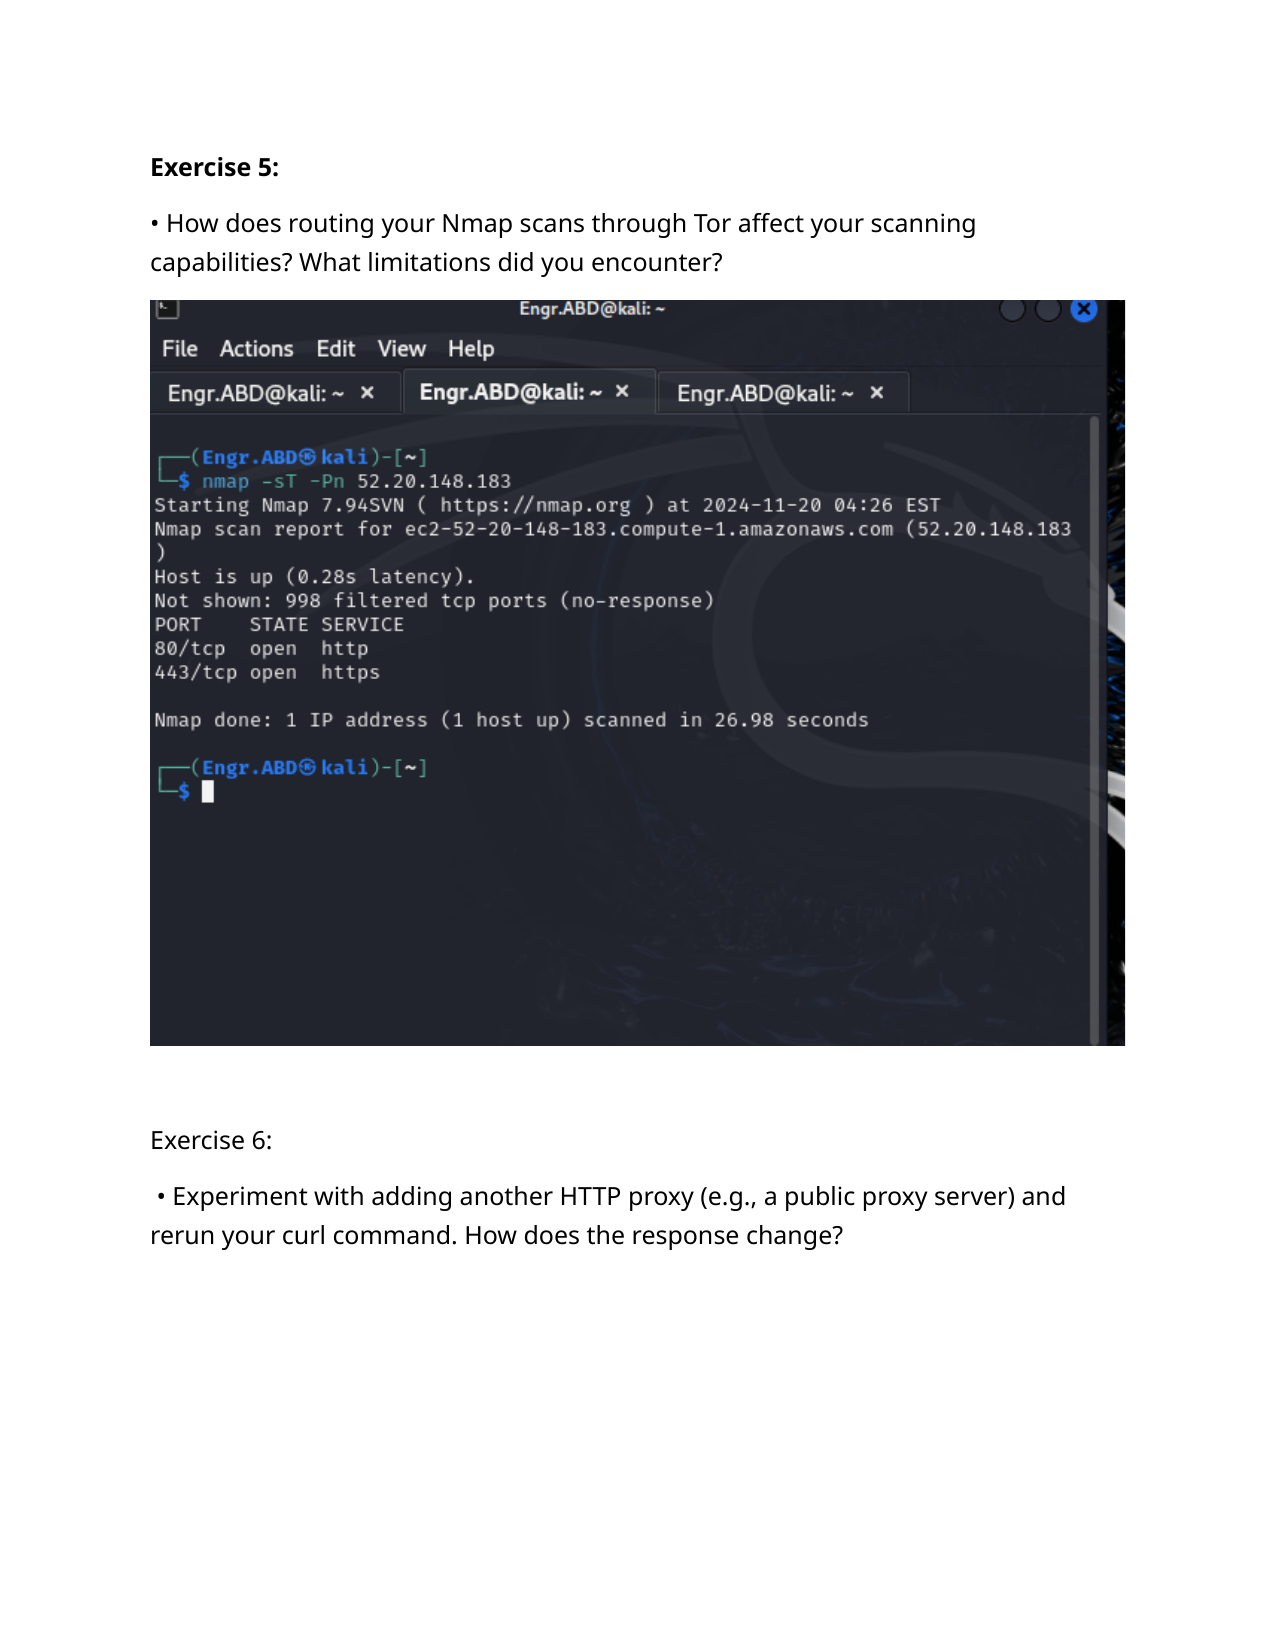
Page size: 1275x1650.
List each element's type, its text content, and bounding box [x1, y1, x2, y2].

picture [150, 300, 1125, 1046]
text • Experiment with adding another HTTP proxy (e.g., a public proxy server) and rerun your curl command. How does the response change? [150, 1178, 1125, 1252]
text Exercise 5: [150, 150, 1125, 184]
text • How does routing your Nmap scans through Tor affect your scanning capabilities? What limitations did you encounter? [150, 206, 1125, 279]
text Exercise 6: [150, 1123, 1125, 1157]
